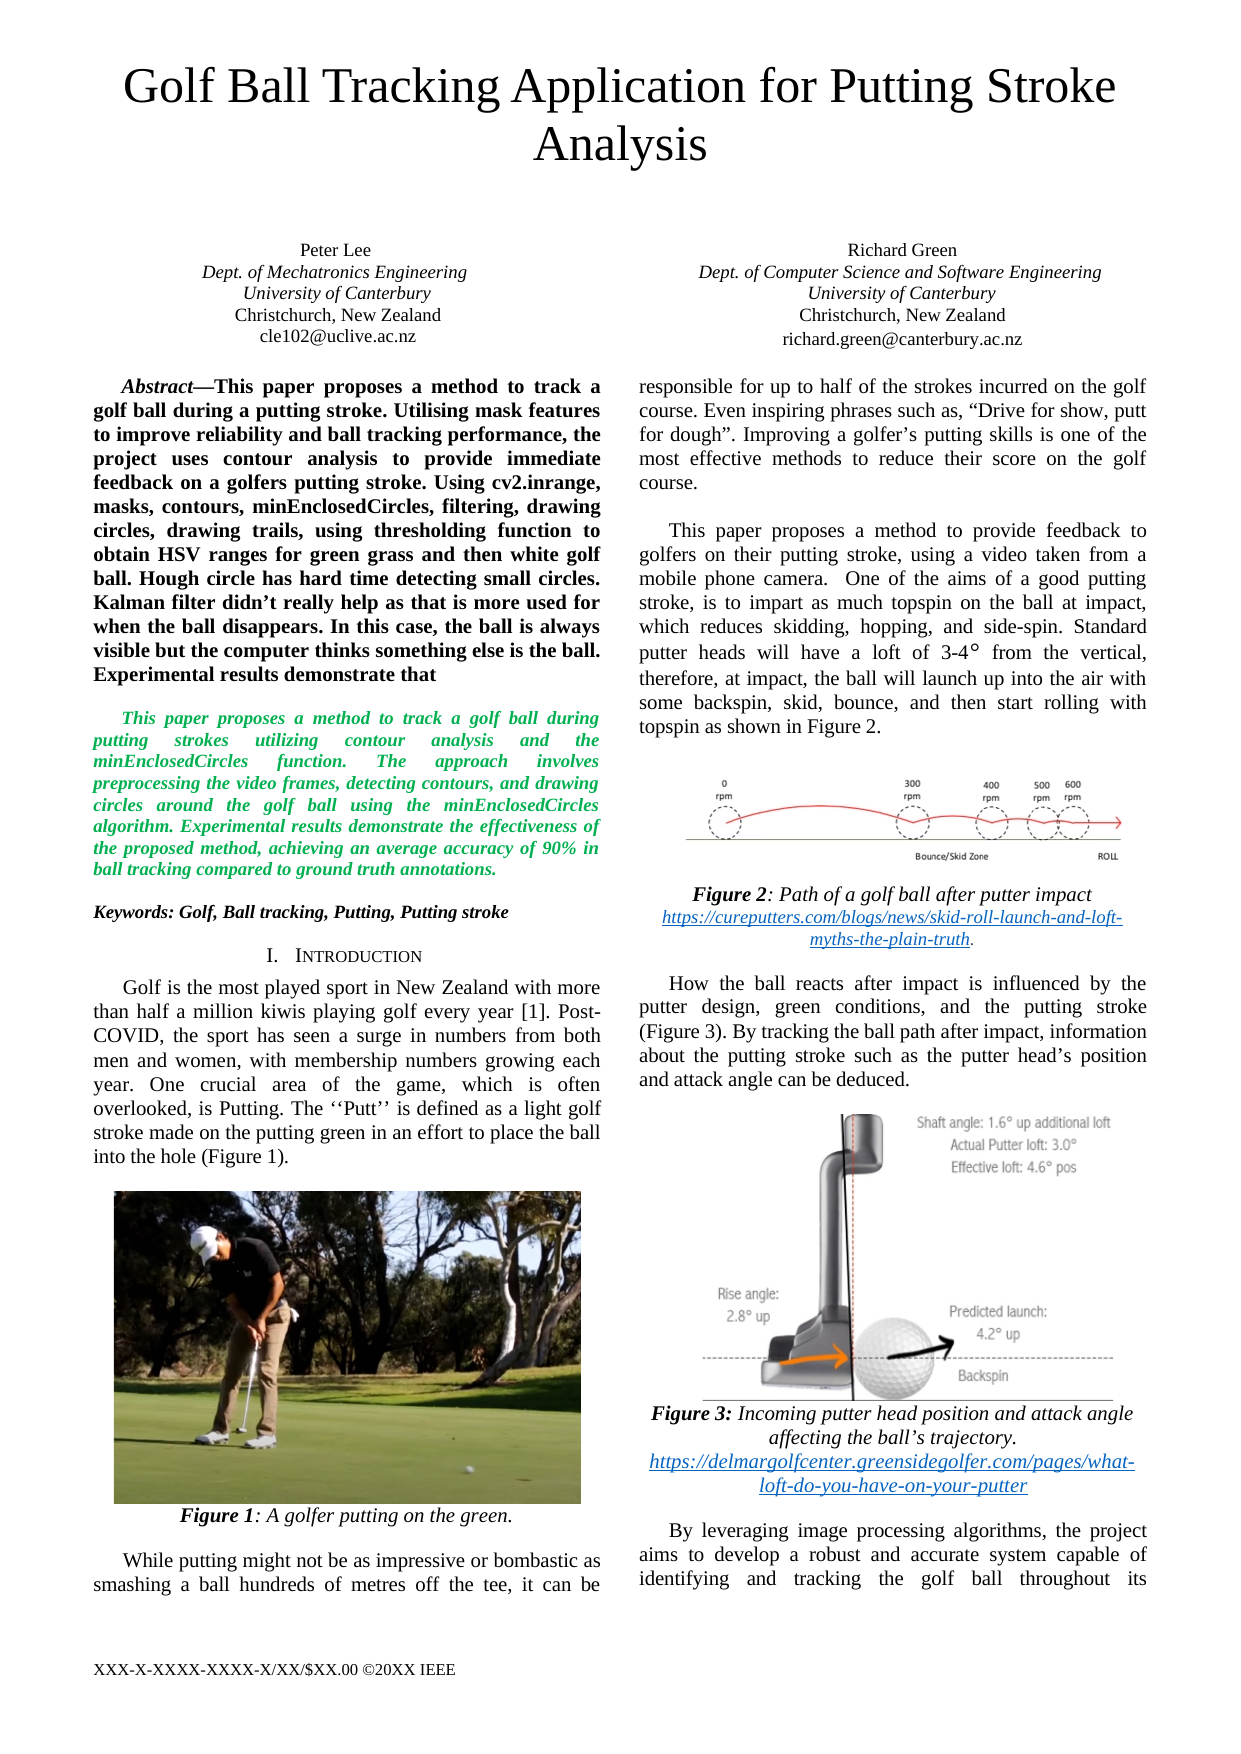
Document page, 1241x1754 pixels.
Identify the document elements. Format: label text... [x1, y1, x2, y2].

text Figure 3: Incoming putter head position and attack angle affecting the ball’s trajectory. https://delmargolfcenter.greensidegolfer.com/pages/what-loft-do-you-have-on-your-putter [639, 1401, 1147, 1497]
picture [113, 1191, 581, 1504]
text Figure 2: Path of a golf ball after putter impact https://cureputters.com/blogs/news/skid-roll-launch-and-loft-myths-the-plain-truth. [639, 882, 1147, 949]
text This paper proposes a method to track a golf ball during putting strokes utilizing contour analysis and the minEnclosedCircles function. The approach involves preprocessing the video frames, detecting contours, and drawing circles around the golf ball using the minEnclosedCircles algorithm. Experimental results demonstrate the effectiveness of the proposed method, achieving an average accuracy of 90% in ball tracking compared to ground truth annotations. [93, 707, 601, 880]
subtitle Introduction [93, 943, 601, 967]
text Peter Lee Dept. of Mechatronics Engineering University of Canterbury Christchurch, New Zealand cle102@uclive.ac.nzRichard Green Dept. of Computer Science and Software Engineering University of Canterbury Christchurch, New Zealand richard.green@canterbury.ac.nz [93, 239, 583, 347]
title Golf Ball Tracking Application for Putting Stroke Analysis [93, 56, 1147, 171]
picture [683, 762, 1133, 883]
text While putting might not be as impressive or bombastic as smashing a ball hundreds of metres off the tee, it can be responsible for up to half of the strokes incurred on the golf course. Even inspiring phrases such as, “Drive for show, putt for dough”. Improving a golfer’s putting skills is one of the most effective methods to reduce their score on the golf course. [639, 373, 1147, 494]
text Abstract—This paper proposes a method to track a golf ball during a putting stroke. Utilising mask features to improve reliability and ball tracking performance, the project uses contour analysis to provide immediate feedback on a golfers putting stroke. Using cv2.inrange, masks, contours, minEnclosedCircles, filtering, drawing circles, drawing trails, using thresholding function to obtain HSV ranges for green grass and then white golf ball. Hough circle has hard time detecting small circles. Kalman filter didn’t really help as that is more used for when the ball disappears. In this case, the ball is always visible but the computer thinks something else is the ball. Experimental results demonstrate that [93, 373, 601, 686]
picture [702, 1114, 1114, 1401]
text Golf is the most played sport in New Zealand with more than half a million kiwis playing golf every year [1]. Post-COVID, the sport has seen a surge in numbers from both men and women, with membership numbers growing each year. One crucial area of the game, which is often overlooked, is Putting. The ‘‘Putt’’ is defined as a light golf stroke made on the putting green in an effort to place the ball into the hole (Figure 1). [93, 975, 601, 1168]
text Keywords: Golf, Ball tracking, Putting, Putting stroke [93, 901, 601, 922]
text This paper proposes a method to provide feedback to golfers on their putting stroke, using a video taken from a mobile phone camera. One of the aims of a good putting stroke, is to impart as much topspin on the ball at impact, which reduces skidding, hopping, and side-spin. Standard putter heads will have a loft of 3-4 from the vertical, therefore, at impact, the ball will launch up into the air with some backspin, skid, bounce, and then start rolling with topspin as shown in Figure 2. [639, 518, 1147, 738]
text Figure 1: A golfer putting on the green. [93, 1503, 601, 1527]
text While putting might not be as impressive or bombastic as smashing a ball hundreds of metres off the tee, it can be responsible for up to half of the strokes incurred on the golf course. Even inspiring phrases such as, “Drive for show, putt for dough”. Improving a golfer’s putting skills is one of the most effective methods to reduce their score on the golf course. [93, 1548, 601, 1596]
text How the ball reacts after impact is influenced by the putter design, green conditions, and the putting stroke (Figure 3). By tracking the ball path after impact, information about the putting stroke such as the putter head’s position and attack angle can be deduced. [639, 970, 1147, 1091]
